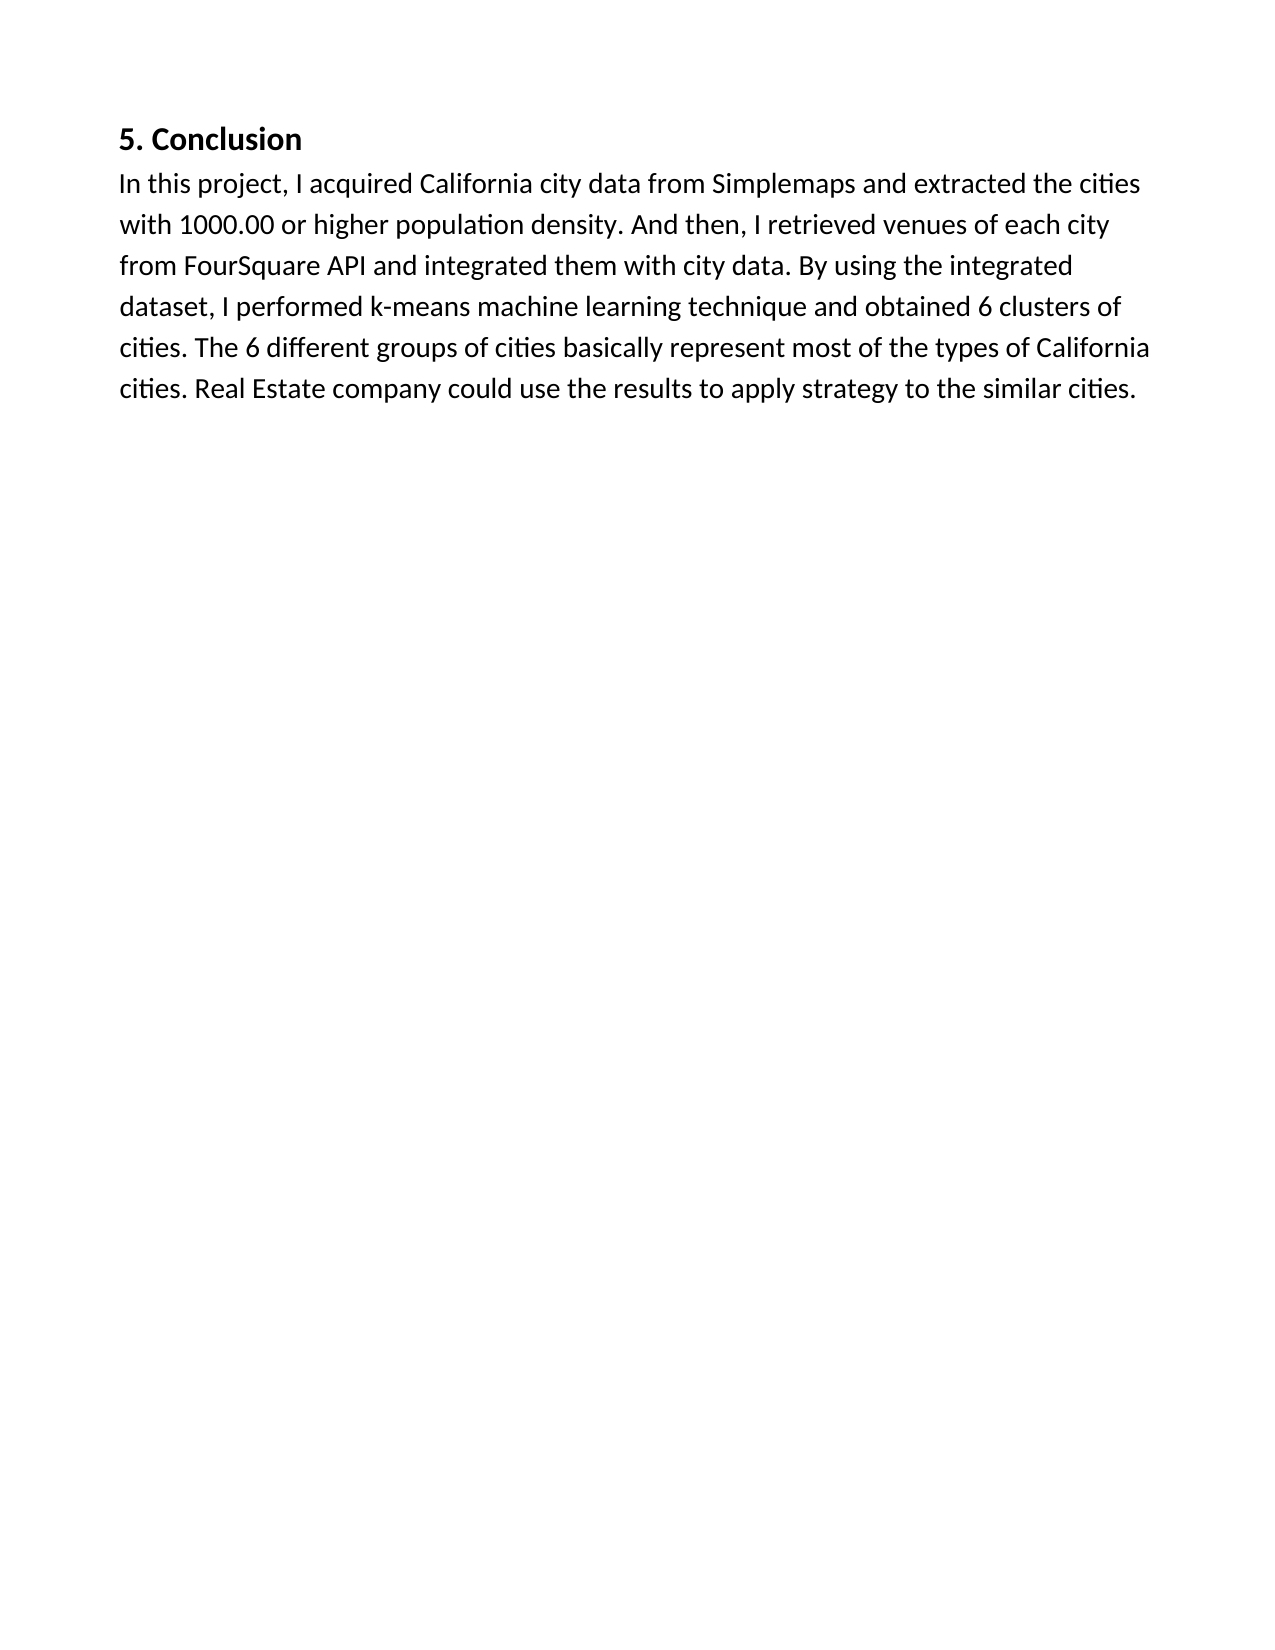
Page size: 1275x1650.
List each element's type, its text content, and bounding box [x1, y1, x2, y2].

text In this project, I acquired California city data from Simplemaps and extracted the cities with 1000.00 or higher population density. And then, I retrieved venues of each city from FourSquare API and integrated them with city data. By using the integrated dataset, I performed k-means machine learning technique and obtained 6 clusters of cities. The 6 different groups of cities basically represent most of the types of California cities. Real Estate company could use the results to apply strategy to the similar cities. [118, 165, 1156, 405]
text 5. Conclusion [118, 118, 1156, 159]
